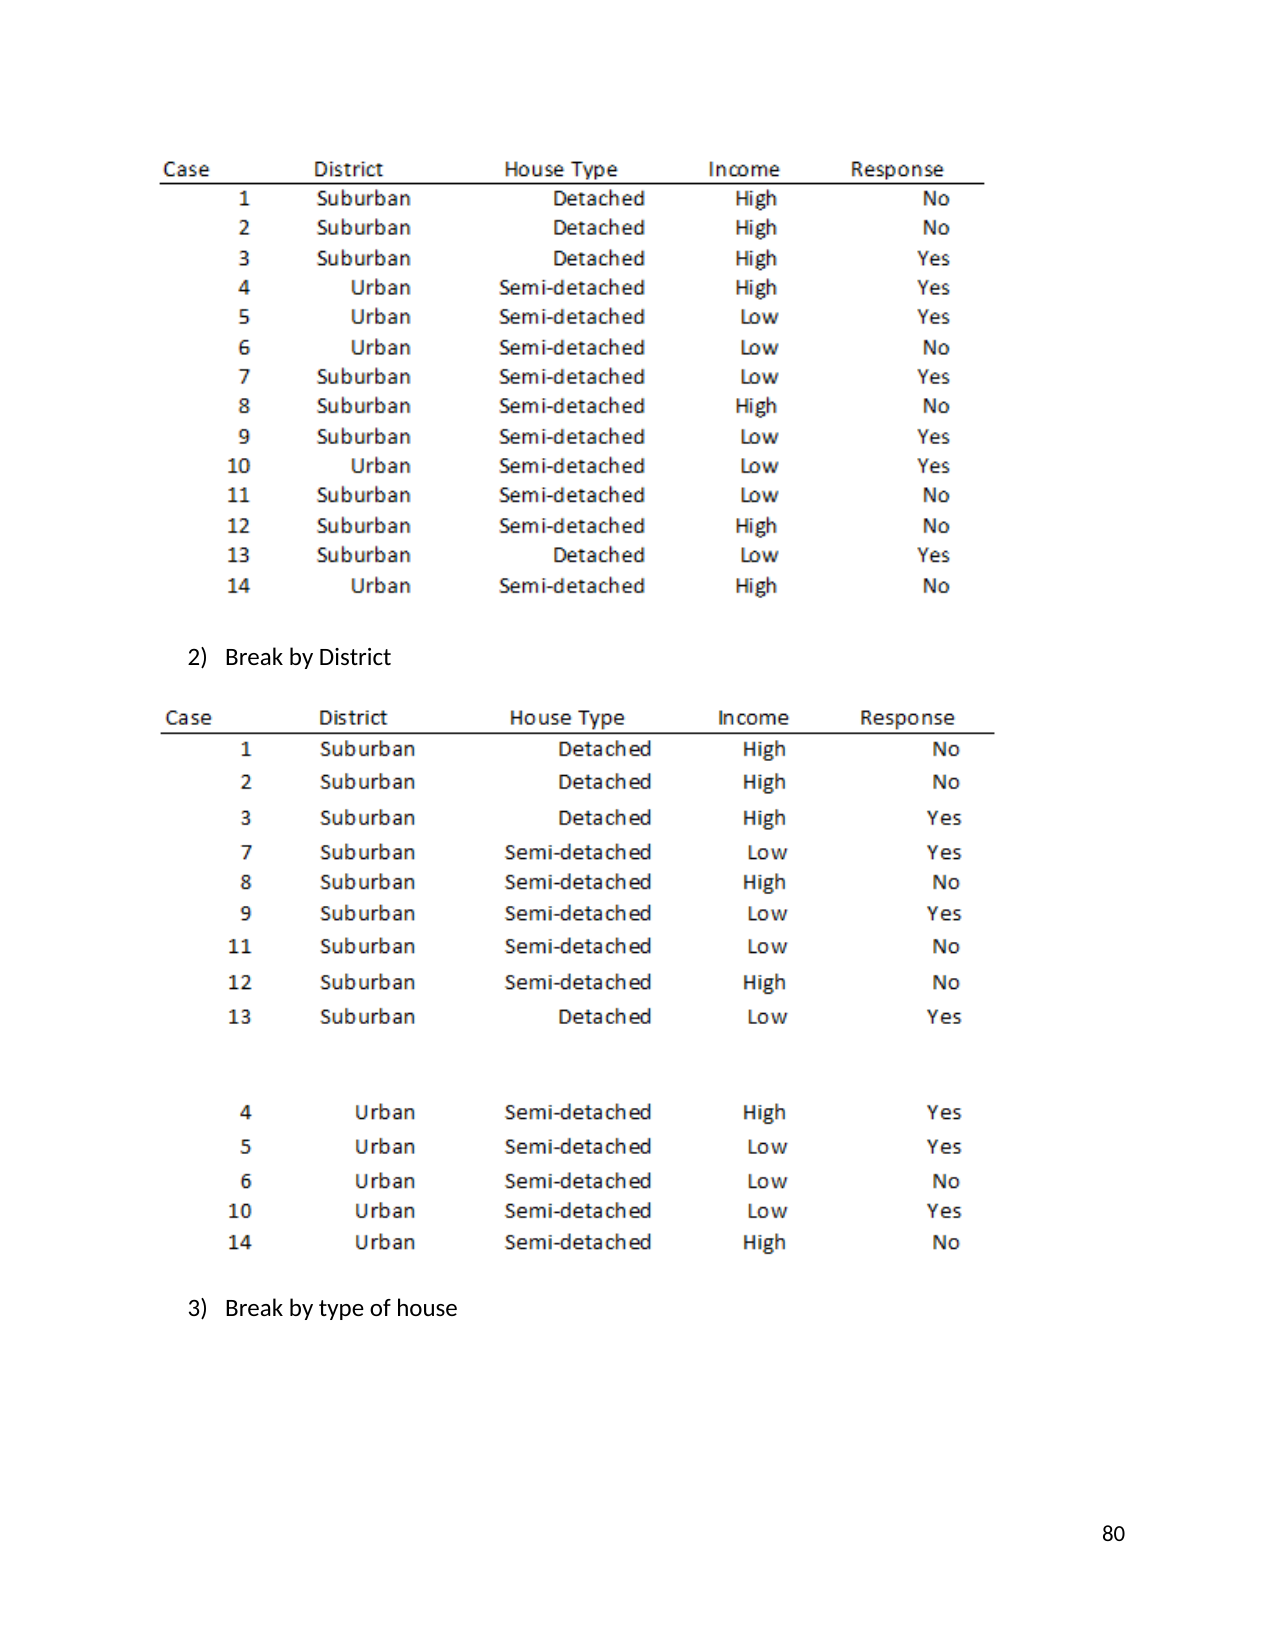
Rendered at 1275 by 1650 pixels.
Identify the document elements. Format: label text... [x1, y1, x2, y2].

picture [150, 703, 1001, 1262]
picture [150, 150, 998, 611]
list Break by type of house [187, 1292, 1125, 1323]
list Break by District [187, 642, 1125, 672]
